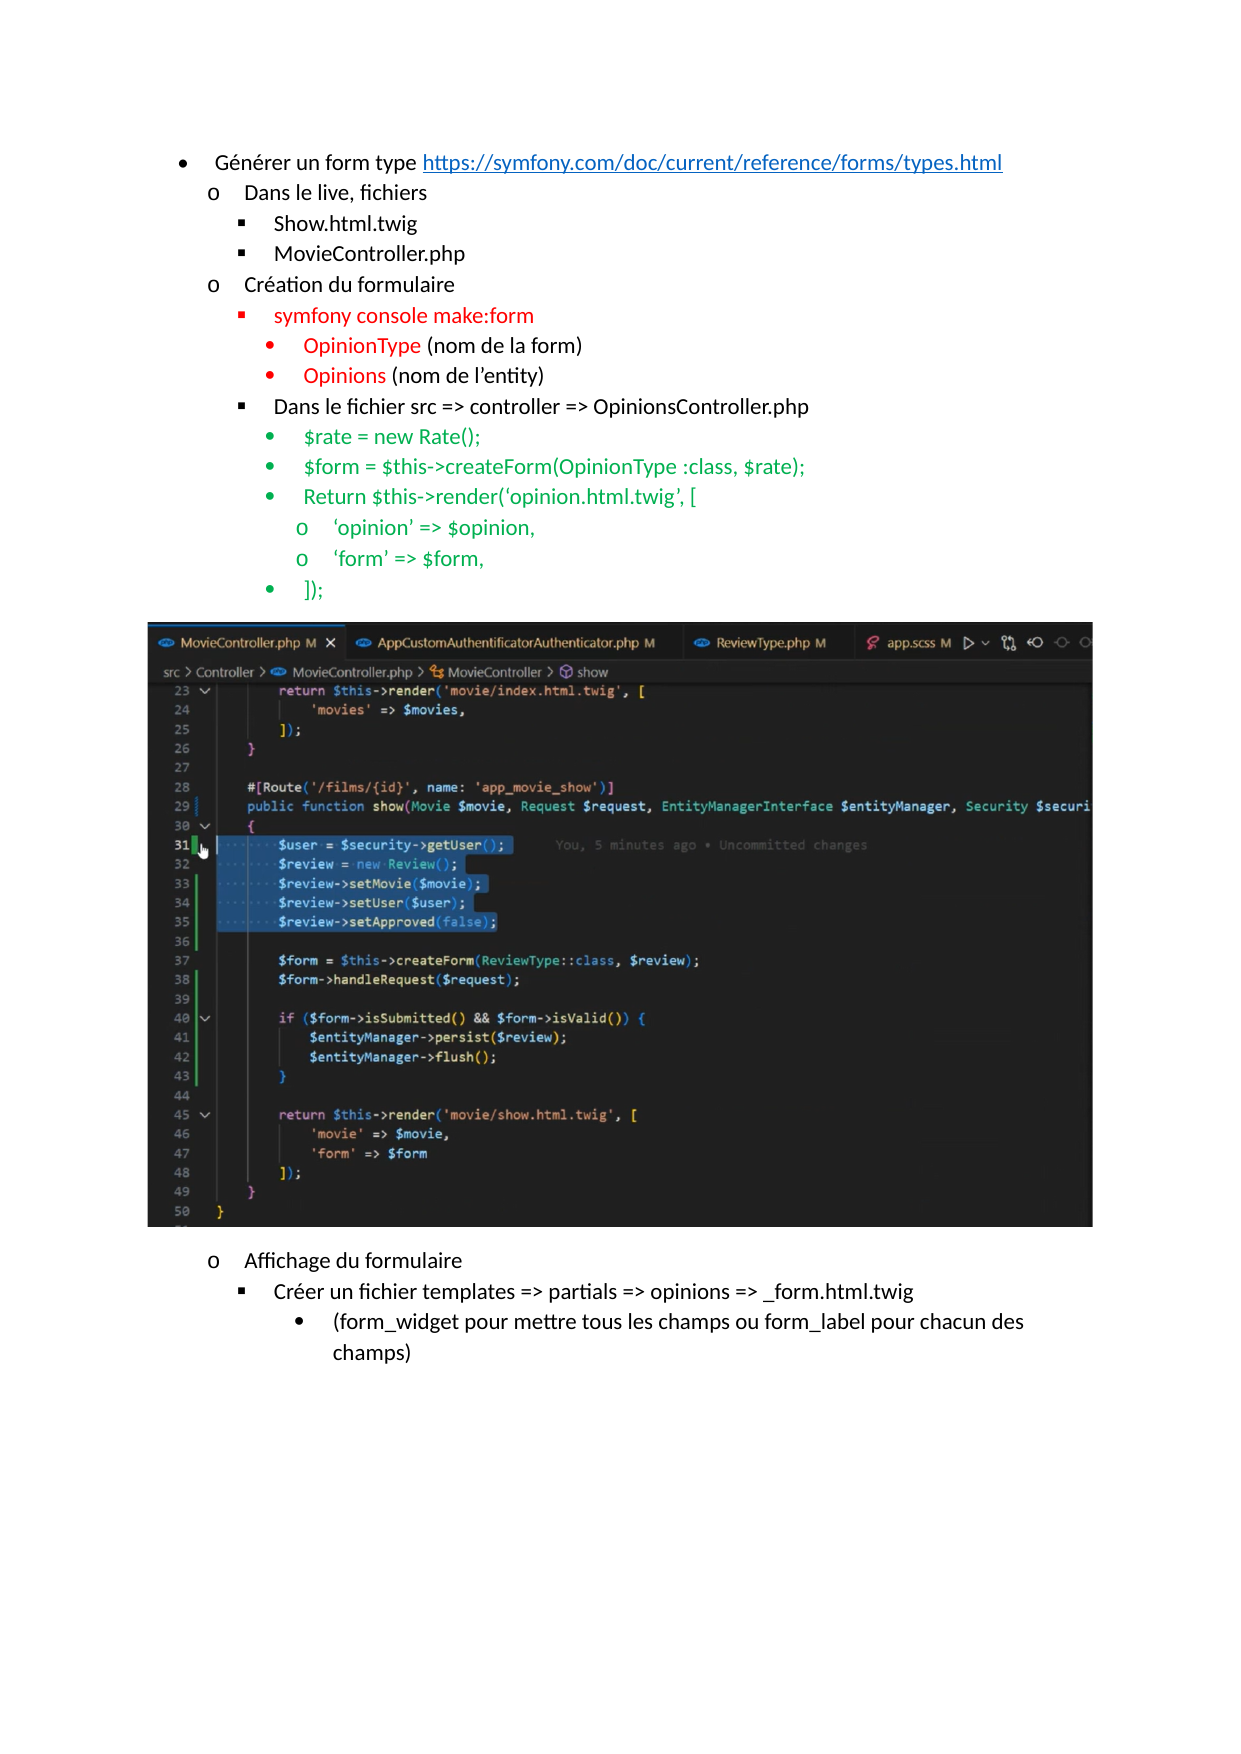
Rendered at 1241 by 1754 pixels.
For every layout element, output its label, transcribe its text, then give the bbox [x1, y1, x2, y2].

list ]); [266, 576, 1093, 603]
list $form = $this->createForm(OpinionType :class, $rate); [266, 452, 1093, 480]
picture [147, 622, 1093, 1227]
list Création du formulaire [207, 270, 1093, 299]
list ‘form’ => $form, [295, 544, 1093, 573]
list Dans le fichier src => controller => OpinionsController.php [236, 392, 1093, 420]
list Dans le live, fichiers [207, 178, 1093, 207]
list (form_widget pour mettre tous les champs ou form_label pour chacun des champs) [295, 1307, 1093, 1366]
list Affichage du formulaire [207, 1246, 1093, 1275]
list MovieController.php [236, 239, 1093, 267]
list Opinions (nom de l’entity) [266, 362, 1093, 389]
list Show.html.twig [236, 209, 1093, 237]
list $rate = new Rate(); [266, 422, 1093, 450]
list Return $this->render(‘opinion.html.twig’, [ [266, 482, 1093, 510]
list Créer un fichier templates => partials => opinions => _form.html.twig [236, 1277, 1093, 1305]
list ‘opinion’ => $opinion, [295, 513, 1093, 542]
list Générer un form type https://symfony.com/doc/current/reference/forms/types.html [177, 148, 1093, 176]
list OpinionType (nom de la form) [266, 331, 1093, 359]
list symfony console make:form [236, 301, 1093, 329]
